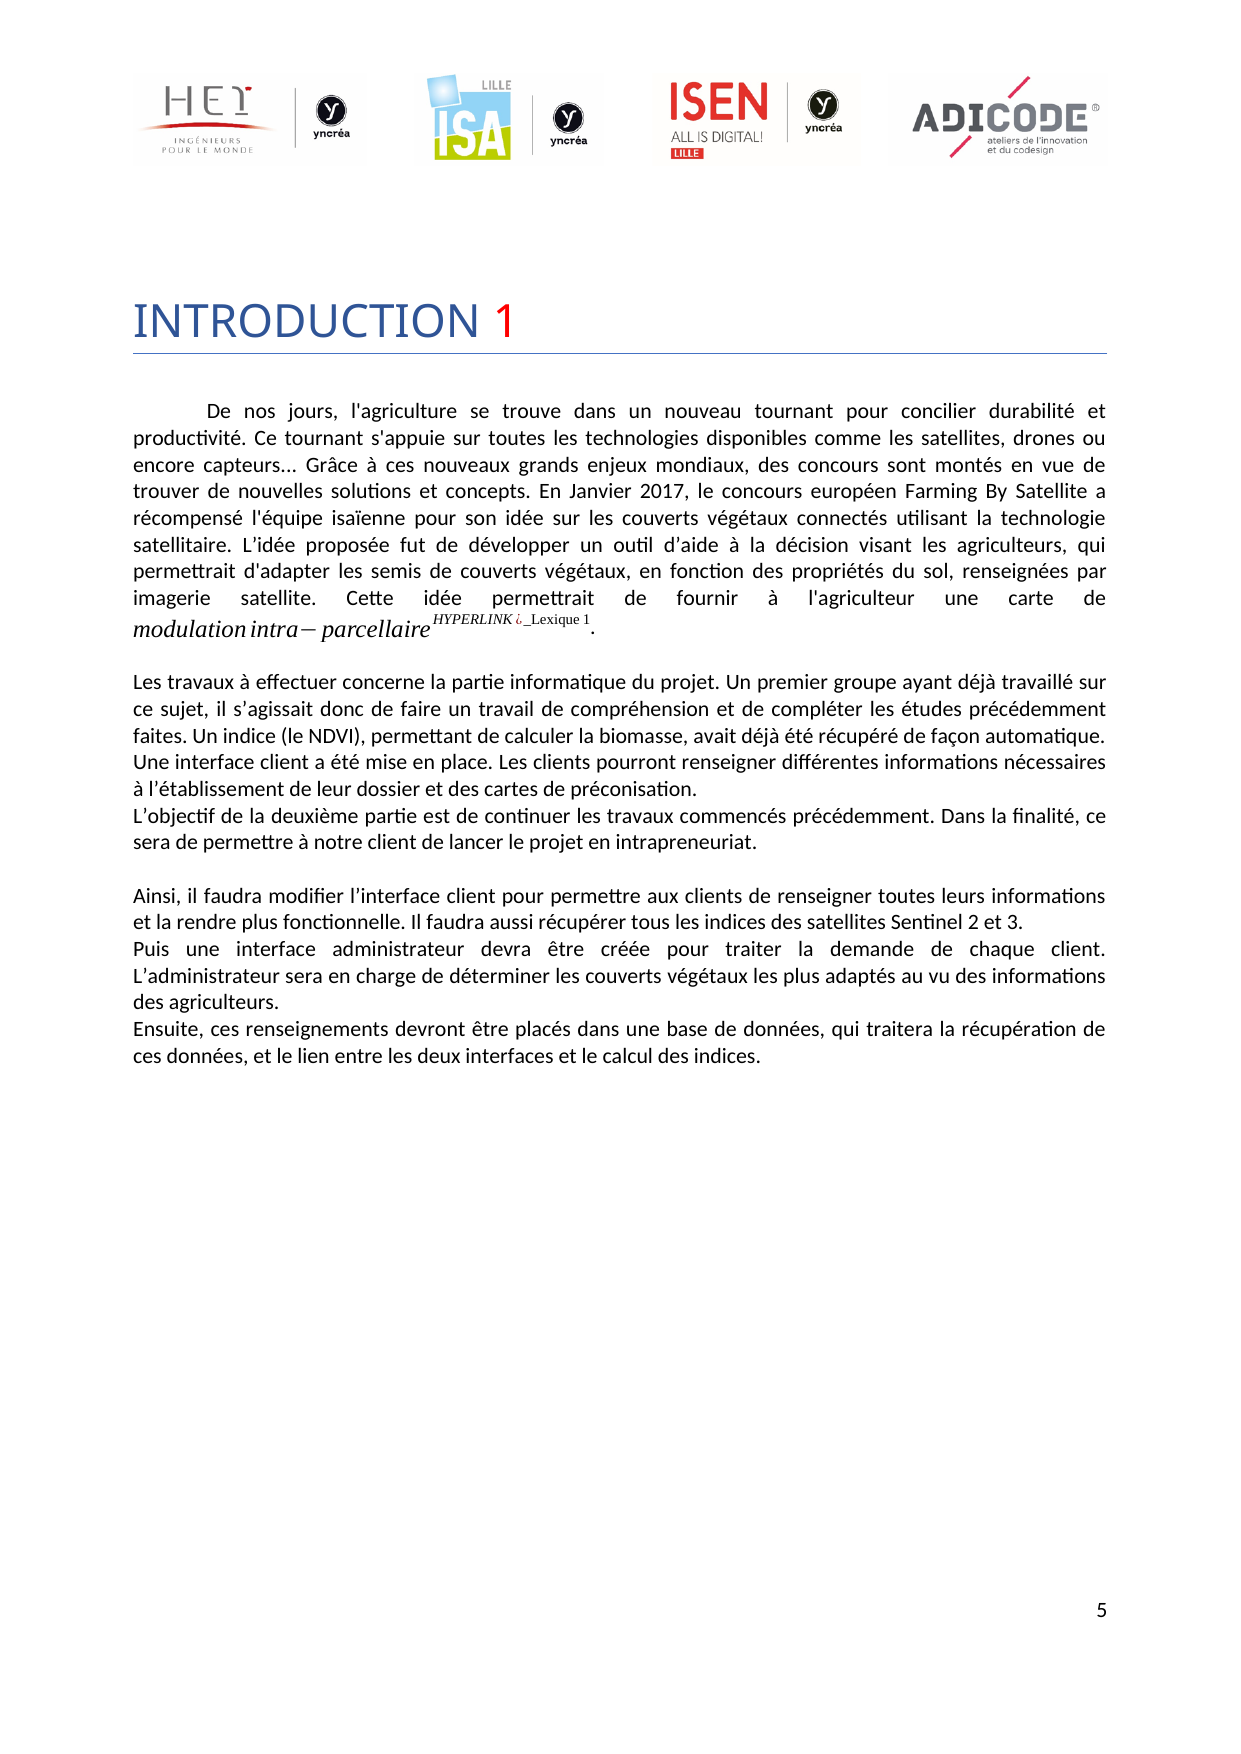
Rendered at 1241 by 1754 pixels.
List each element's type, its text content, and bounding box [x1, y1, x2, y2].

picture [132, 73, 1108, 166]
text De nos jours, l'agriculture se trouve dans un nouveau tournant pour concilier durabilité et productivité. Ce tournant s'appuie sur toutes les technologies disponibles comme les satellites, drones ou encore capteurs... Grâce à ces nouveaux grands enjeux mondiaux, des concours sont montés en vue de trouver de nouvelles solutions et concepts. En Janvier 2017, le concours européen Farming By Satellite a récompensé l'équipe isaïenne pour son idée sur les couverts végétaux connectés utilisant la technologie satellitaire. L’idée proposée fut de développer un outil d’aide à la décision visant les agriculteurs, qui permettrait d'adapter les semis de couverts végétaux, en fonction des propriétés du sol, renseignées par imagerie satellite. Cette idée permettrait de fournir à l'agriculteur une carte de . [133, 397, 1107, 642]
text Ensuite, ces renseignements devront être placés dans une base de données, qui traitera la récupération de ces données, et le lien entre les deux interfaces et le calcul des indices. [133, 1015, 1107, 1068]
text Ainsi, il faudra modifier l’interface client pour permettre aux clients de renseigner toutes leurs informations et la rendre plus fonctionnelle. Il faudra aussi récupérer tous les indices des satellites Sentinel 2 et 3. [133, 882, 1107, 935]
text L’objectif de la deuxième partie est de continuer les travaux commencés précédemment. Dans la finalité, ce sera de permettre à notre client de lancer le projet en intrapreneuriat. [133, 802, 1107, 855]
text Les travaux à effectuer concerne la partie informatique du projet. Un premier groupe ayant déjà travaillé sur ce sujet, il s’agissait donc de faire un travail de compréhension et de compléter les études précédemment faites. Un indice (le NDVI), permettant de calculer la biomasse, avait déjà été récupéré de façon automatique. Une interface client a été mise en place. Les clients pourront renseigner différentes informations nécessaires à l’établissement de leur dossier et des cartes de préconisation. [133, 668, 1107, 802]
subtitle INTRODUCTION 1 [133, 288, 1107, 353]
text Puis une interface administrateur devra être créée pour traiter la demande de chaque client. L’administrateur sera en charge de déterminer les couverts végétaux les plus adaptés au vu des informations des agriculteurs. [133, 935, 1107, 1015]
